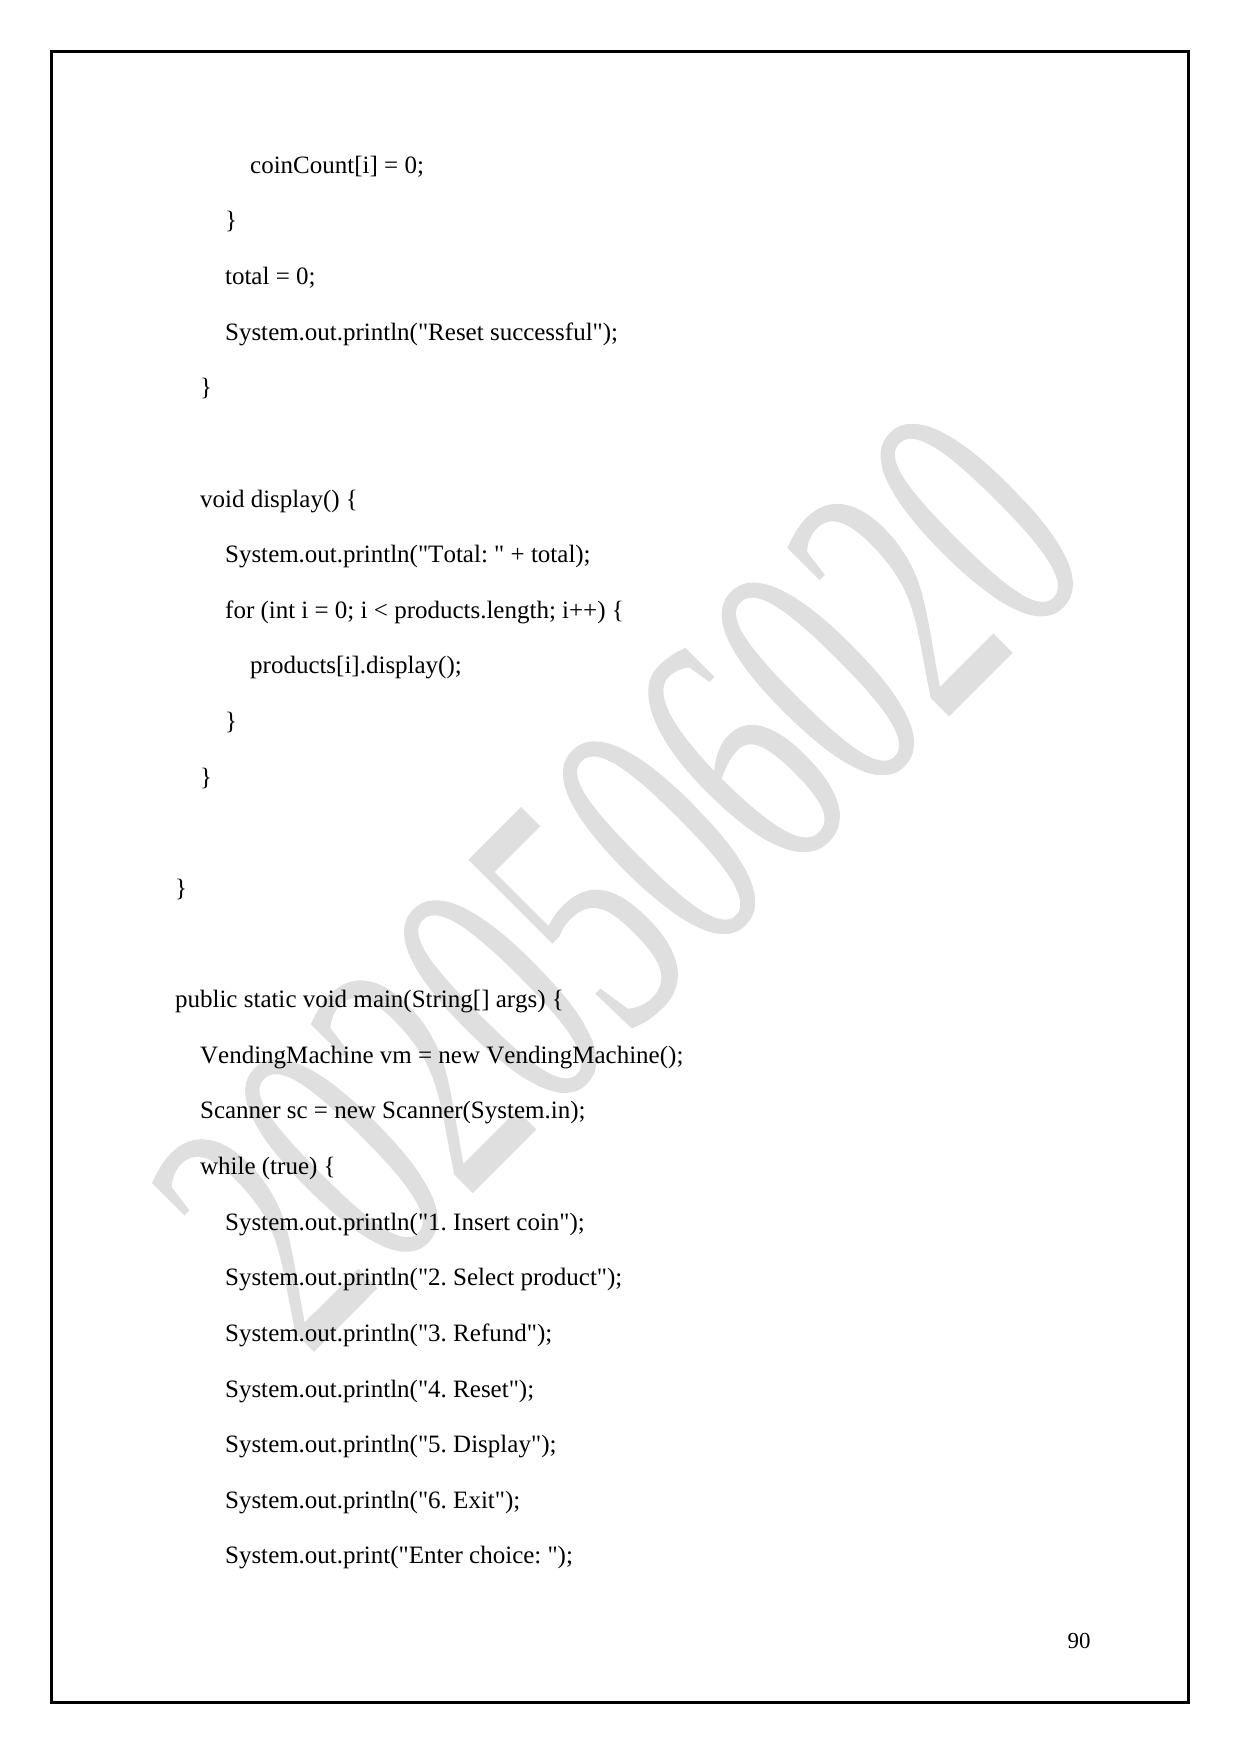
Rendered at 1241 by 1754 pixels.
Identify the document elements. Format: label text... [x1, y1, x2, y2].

text System.out.println("4. Reset"); [150, 1374, 1090, 1402]
text System.out.println("6. Exit"); [150, 1485, 1090, 1514]
text products[i].display(); [150, 651, 1090, 679]
text coinCount[i] = 0; [150, 150, 1090, 179]
text while (true) { [150, 1151, 1090, 1180]
text System.out.println("5. Display"); [150, 1429, 1090, 1458]
text } [150, 206, 1090, 234]
text System.out.println("1. Insert coin"); [150, 1207, 1090, 1236]
text public static void main(String[] args) { [150, 984, 1090, 1013]
text VendingMachine vm = new VendingMachine(); [150, 1040, 1090, 1069]
text } [150, 762, 1090, 791]
text } [150, 873, 1090, 902]
text for (int i = 0; i < products.length; i++) { [150, 595, 1090, 624]
text void display() { [150, 484, 1090, 512]
text System.out.print("Enter choice: "); [150, 1541, 1090, 1569]
text System.out.println("Total: " + total); [150, 539, 1090, 568]
text System.out.println("2. Select product"); [150, 1262, 1090, 1291]
text System.out.println("Reset successful"); [150, 317, 1090, 346]
text Scanner sc = new Scanner(System.in); [150, 1096, 1090, 1124]
text } [150, 706, 1090, 735]
text System.out.println("3. Refund"); [150, 1318, 1090, 1347]
text } [150, 372, 1090, 401]
text total = 0; [150, 261, 1090, 290]
